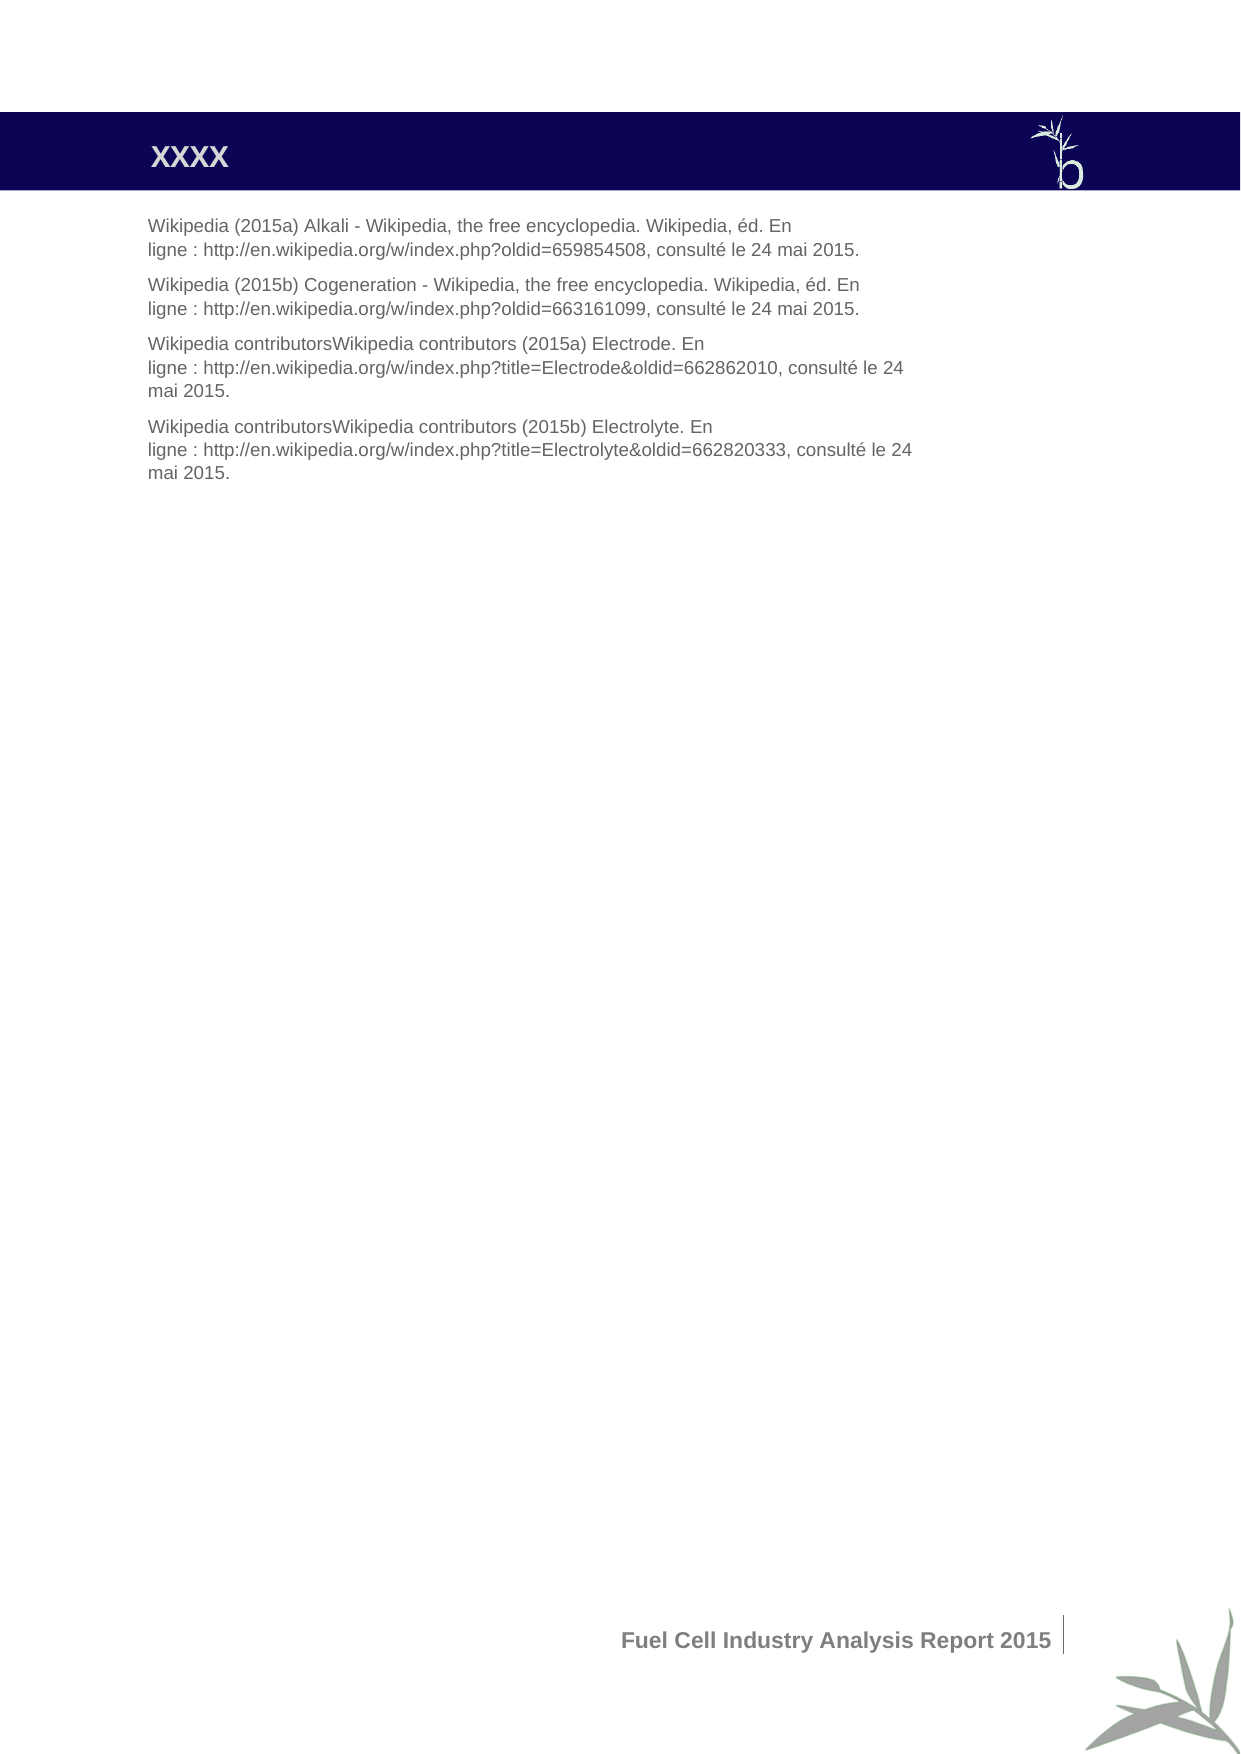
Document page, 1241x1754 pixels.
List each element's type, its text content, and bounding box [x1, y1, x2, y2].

picture [1068, 1607, 1241, 1754]
text Wikipedia (2015b) Cogeneration - Wikipedia, the free encyclopedia. Wikipedia, éd. En ligne : http://en.wikipedia.org/w/index.php?oldid=663161099, consulté le 24 mai 2015. [148, 274, 915, 319]
text Wikipedia contributorsWikipedia contributors (2015b) Electrolyte. En ligne : http://en.wikipedia.org/w/index.php?title=Electrolyte&oldid=662820333, consulté le 24 mai 2015. [148, 415, 915, 483]
text Wikipedia (2015a) Alkali - Wikipedia, the free encyclopedia. Wikipedia, éd. En ligne : http://en.wikipedia.org/w/index.php?oldid=659854508, consulté le 24 mai 2015. [148, 215, 915, 260]
text Wikipedia contributorsWikipedia contributors (2015a) Electrode. En ligne : http://en.wikipedia.org/w/index.php?title=Electrode&oldid=662862010, consulté le 24 mai 2015. [148, 333, 915, 401]
